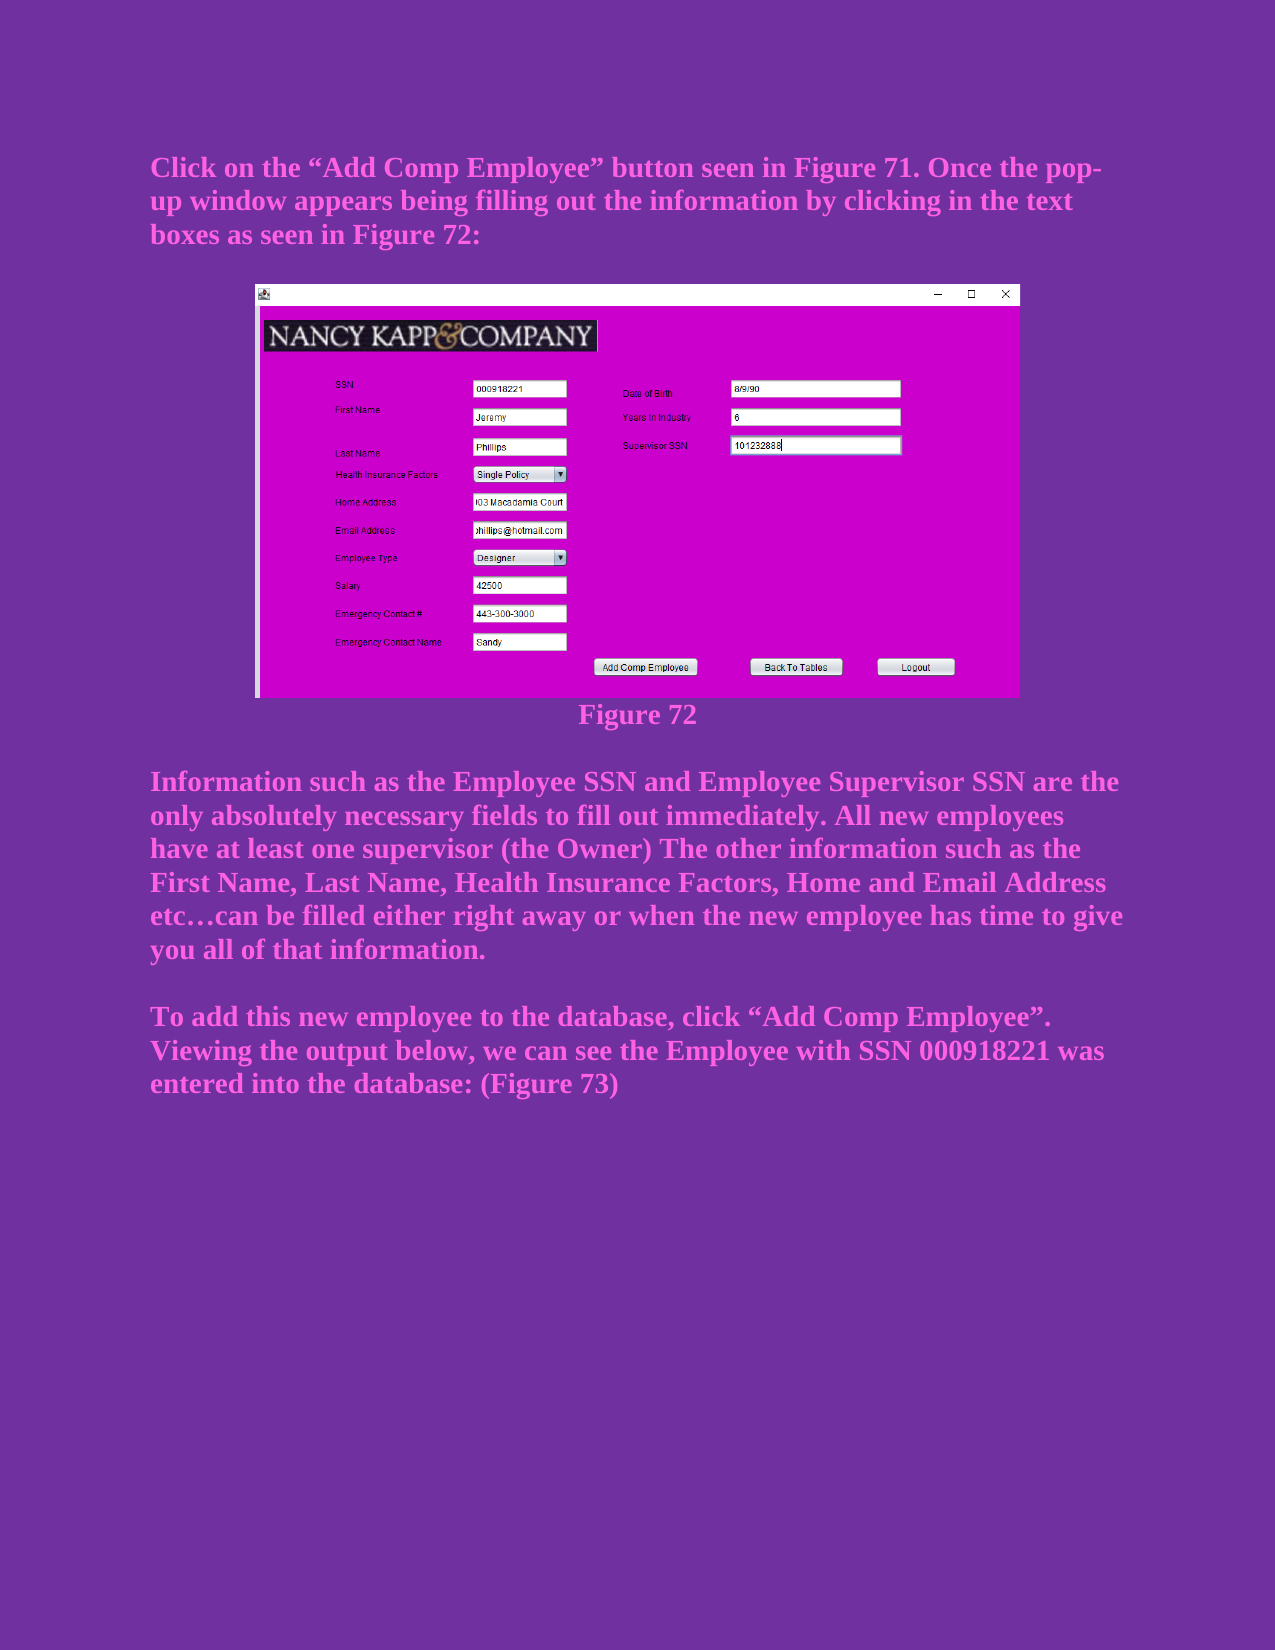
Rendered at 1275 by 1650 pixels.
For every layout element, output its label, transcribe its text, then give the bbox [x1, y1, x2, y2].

text Information such as the Employee SSN and Employee Supervisor SSN are the only absolutely necessary fields to fill out immediately. All new employees have at least one supervisor (the Owner) The other information such as the First Name, Last Name, Health Insurance Factors, Home and Email Address etc…can be filled either right away or when the new employee has time to give you all of that information. [150, 764, 1125, 966]
text To add this new employee to the database, click “Add Comp Employee”. Viewing the output below, we can see the Employee with SSN 000918221 was entered into the database: (Figure 73) [150, 999, 1125, 1100]
text Figure 72 [150, 697, 1125, 731]
text Click on the “Add Comp Employee” button seen in Figure 71. Once the pop-up window appears being filling out the information by clicking in the text boxes as seen in Figure 72: [150, 150, 1125, 251]
picture [255, 284, 1021, 698]
